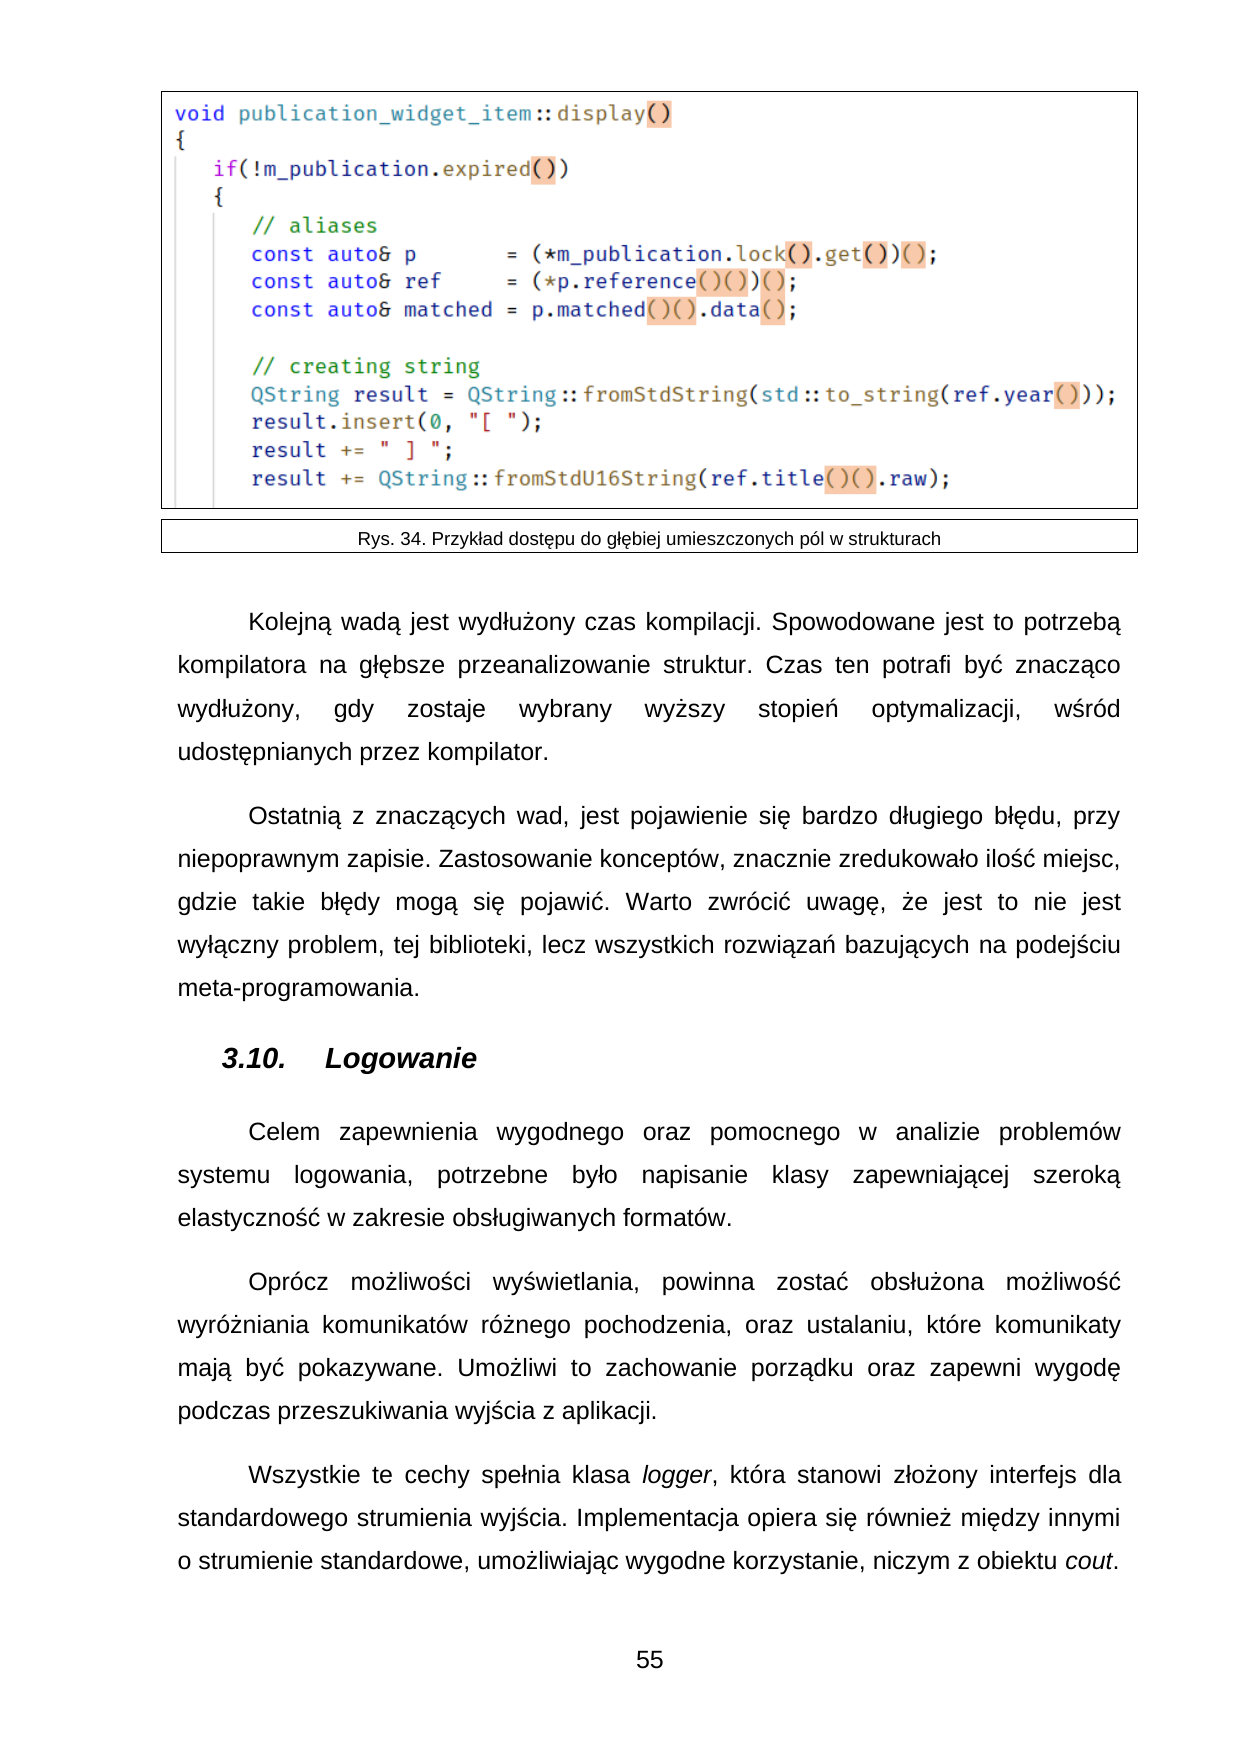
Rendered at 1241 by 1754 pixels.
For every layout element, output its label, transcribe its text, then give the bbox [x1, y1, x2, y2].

subtitle Logowanie [222, 1041, 1122, 1075]
text Oprócz możliwości wyświetlania, powinna zostać obsłużona możliwość wyróżniania komunikatów różnego pochodzenia, oraz ustalaniu, które komunikaty mają być pokazywane. Umożliwi to zachowanie porządku oraz zapewni wygodę podczas przeszukiwania wyjścia z aplikacji. [177, 1267, 1122, 1425]
text Wszystkie te cechy spełnia klasa logger, która stanowi złożony interfejs dla standardowego strumienia wyjścia. Implementacja opiera się również między innymi o strumienie standardowe, umożliwiając wygodne korzystanie, niczym z obiektu cout. [177, 1460, 1122, 1575]
picture [162, 92, 1137, 508]
text Ostatnią z znaczących wad, jest pojawienie się bardzo długiego błędu, przy niepoprawnym zapisie. Zastosowanie konceptów, znacznie zredukowało ilość miejsc, gdzie takie błędy mogą się pojawić. Warto zwrócić uwagę, że jest to nie jest wyłączny problem, tej biblioteki, lecz wszystkich rozwiązań bazujących na podejściu meta-programowania. [177, 801, 1122, 1002]
text Kolejną wadą jest wydłużony czas kompilacji. Spowodowane jest to potrzebą kompilatora na głębsze przeanalizowanie struktur. Czas ten potrafi być znacząco wydłużony, gdy zostaje wybrany wyższy stopień optymalizacji, wśród udostępnianych przez kompilator. [177, 564, 1122, 765]
text Celem zapewnienia wygodnego oraz pomocnego w analizie problemów systemu logowania, potrzebne było napisanie klasy zapewniającej szeroką elastyczność w zakresie obsługiwanych formatów. [177, 1117, 1122, 1232]
